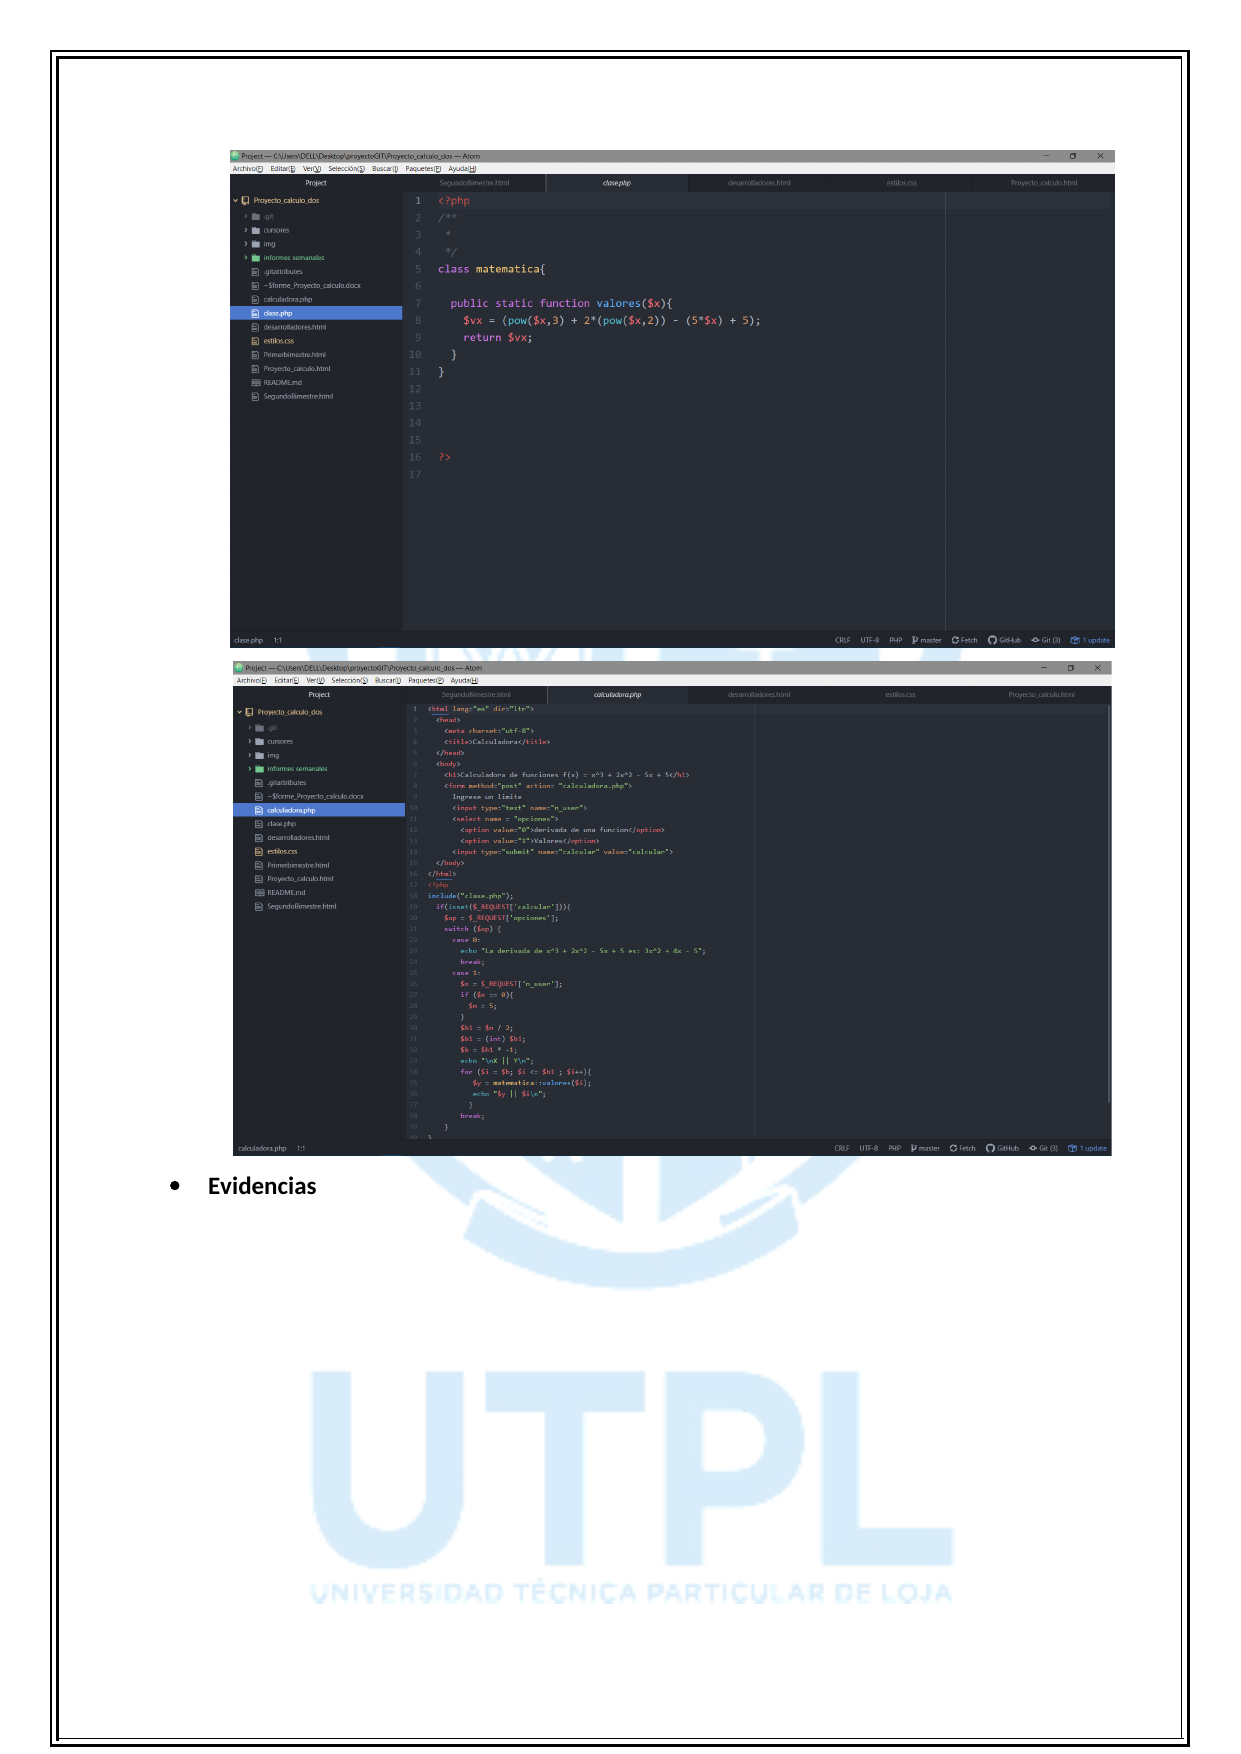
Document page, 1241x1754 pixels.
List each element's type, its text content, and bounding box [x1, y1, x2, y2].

list Evidencias [170, 1170, 1137, 1201]
picture [233, 661, 1112, 1156]
picture [230, 150, 1115, 648]
